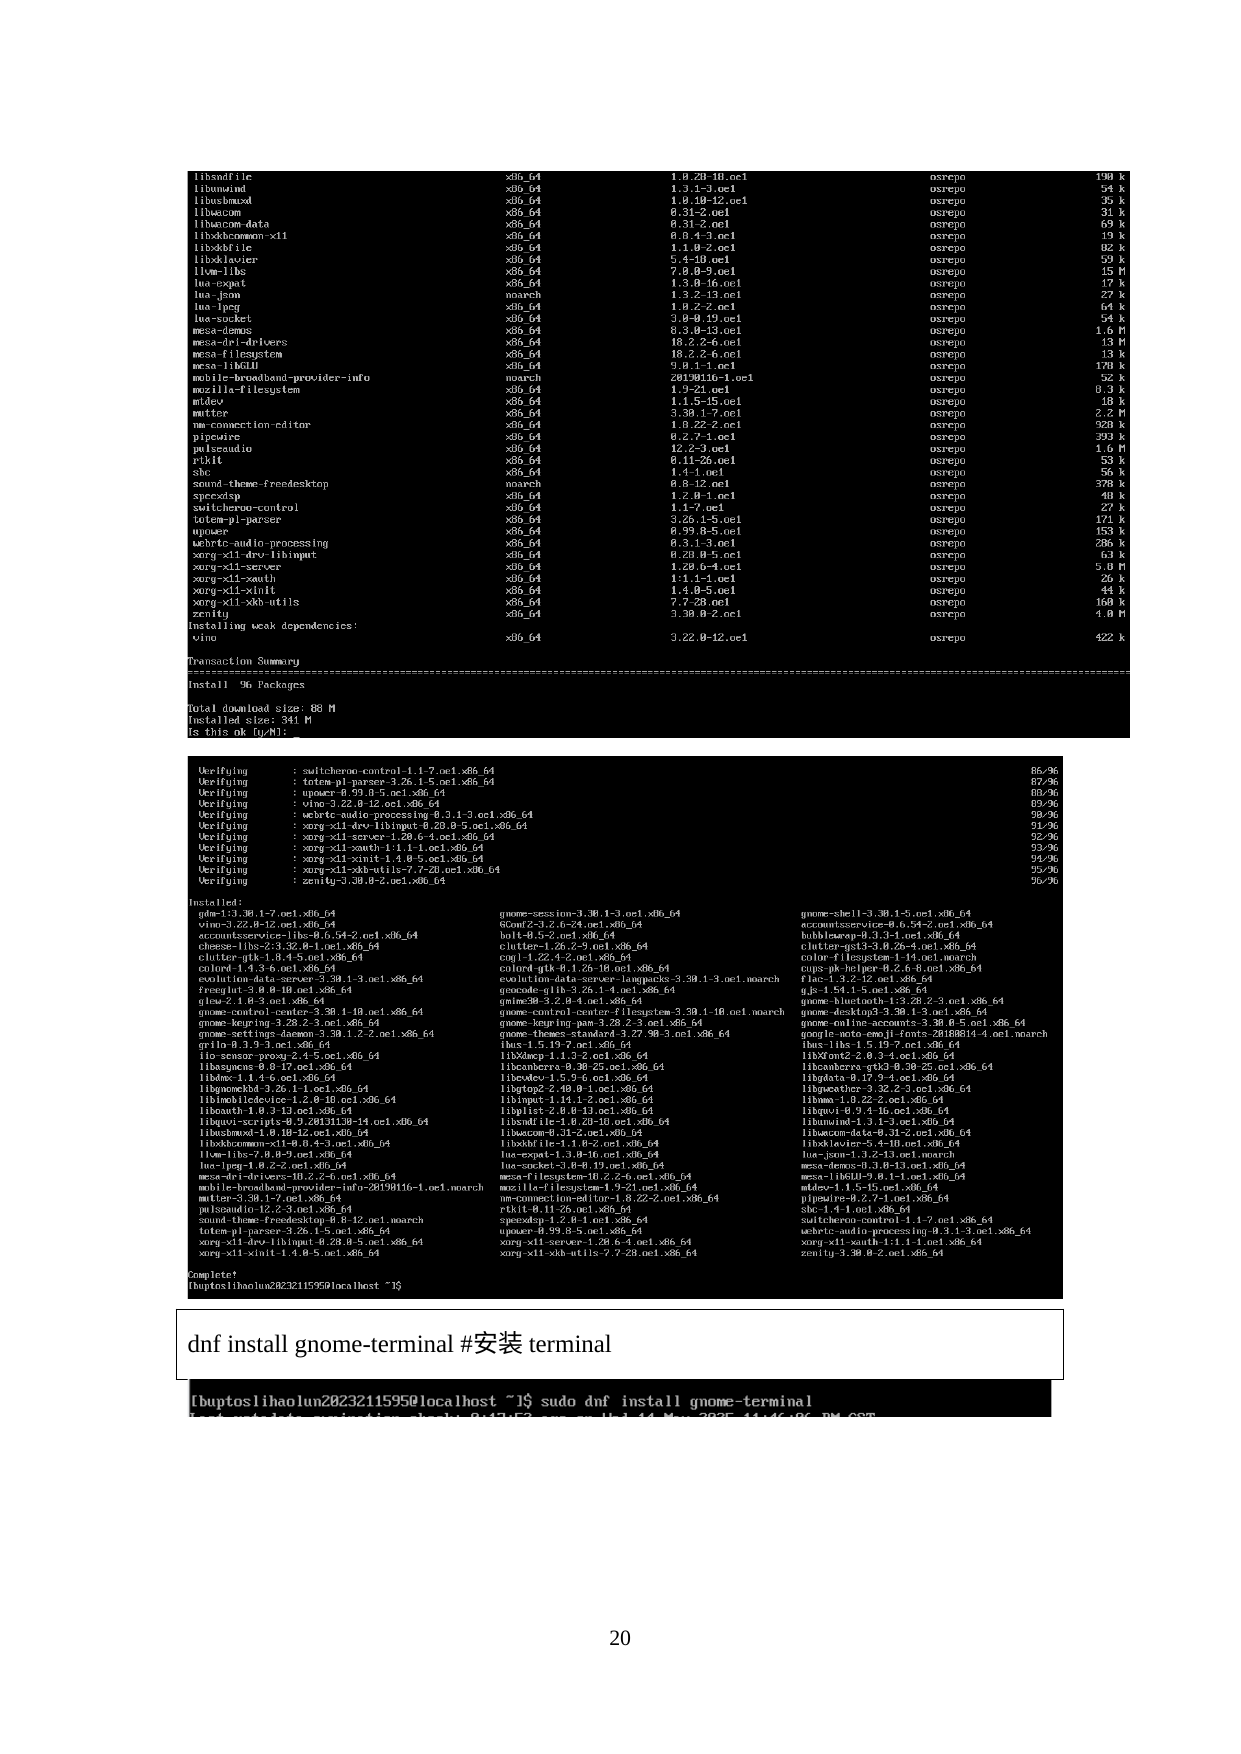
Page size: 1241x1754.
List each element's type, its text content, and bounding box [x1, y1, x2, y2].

picture [187, 1379, 1052, 1417]
table_header dnf install gnome-terminal #安装 terminal [177, 1310, 1063, 1379]
picture [187, 756, 1063, 1299]
picture [187, 171, 1130, 738]
